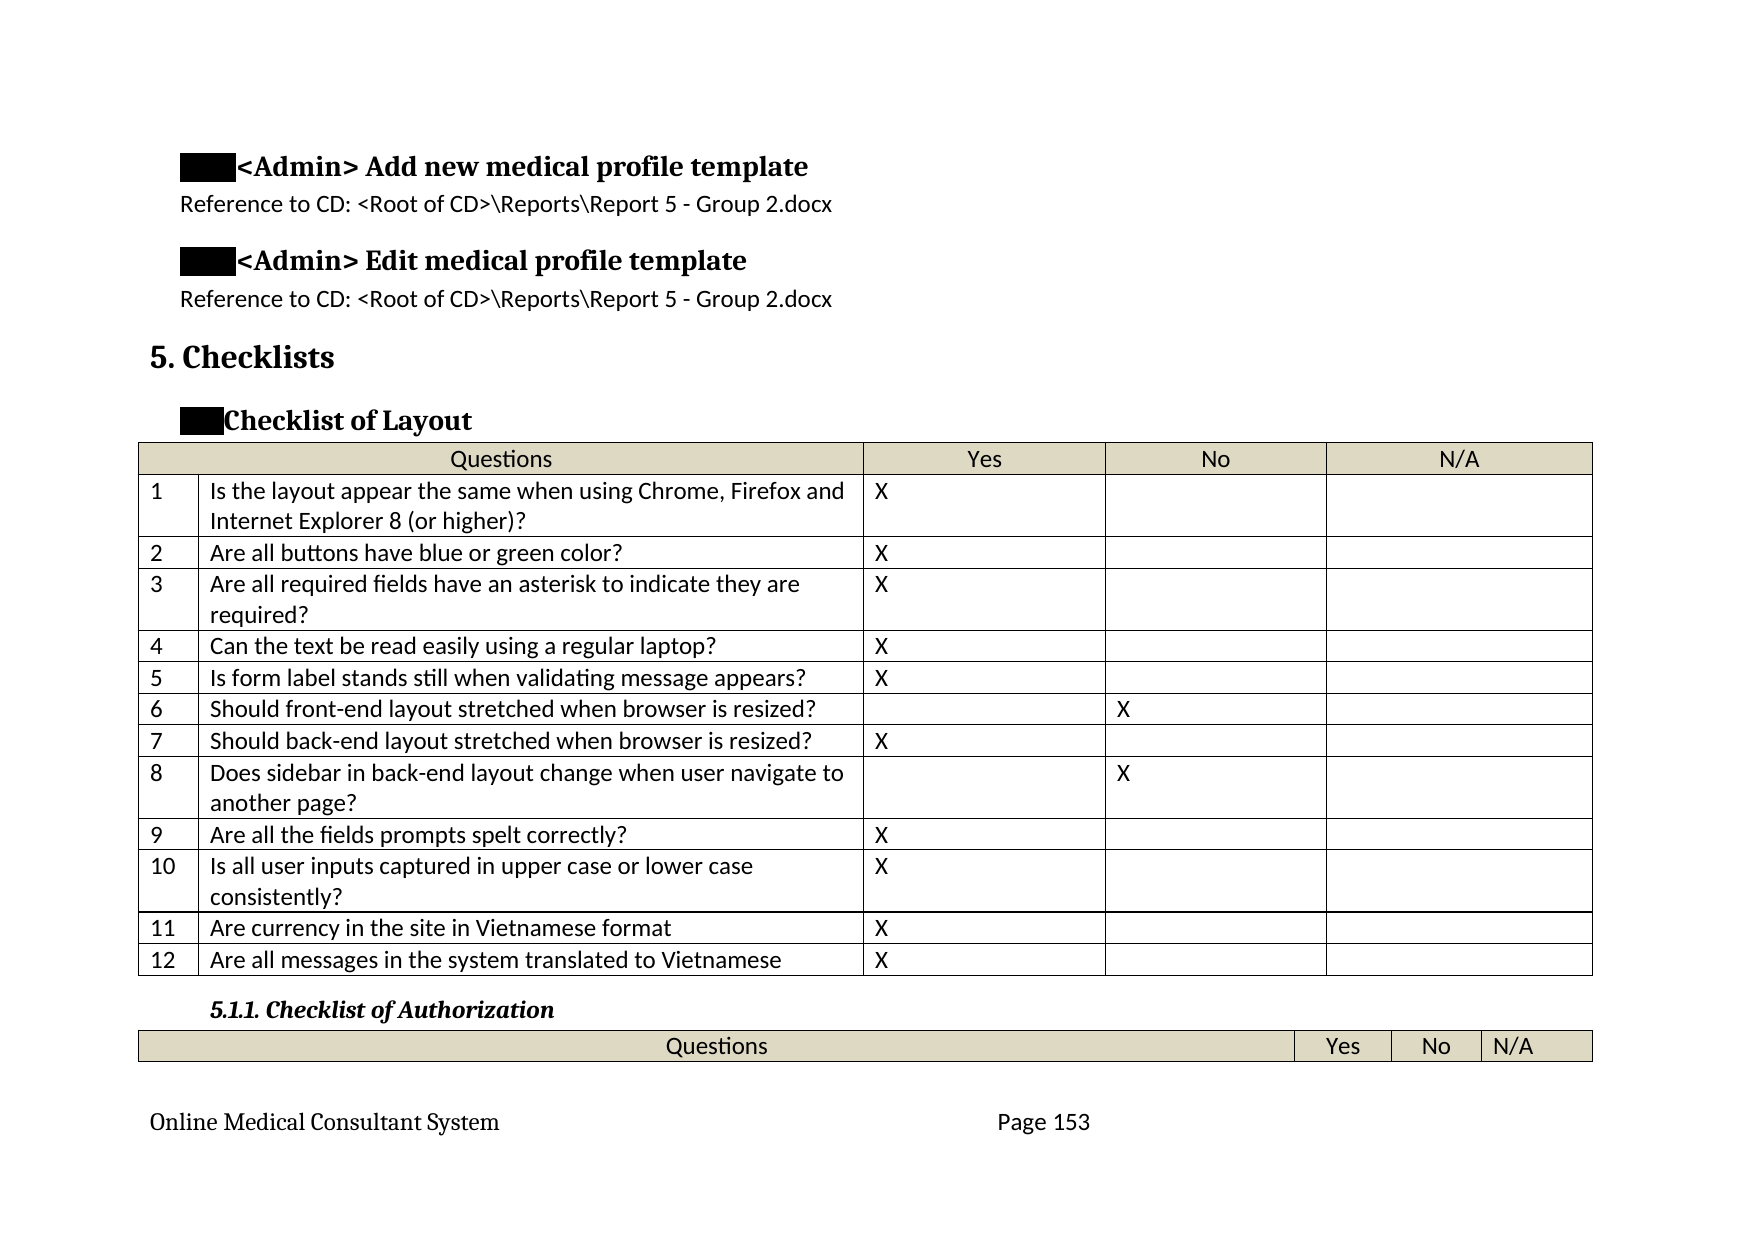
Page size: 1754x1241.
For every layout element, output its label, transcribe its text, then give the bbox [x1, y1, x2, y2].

subtitle <Admin> Edit medical profile template [180, 244, 1604, 278]
subtitle Checklist of Layout [180, 404, 1604, 437]
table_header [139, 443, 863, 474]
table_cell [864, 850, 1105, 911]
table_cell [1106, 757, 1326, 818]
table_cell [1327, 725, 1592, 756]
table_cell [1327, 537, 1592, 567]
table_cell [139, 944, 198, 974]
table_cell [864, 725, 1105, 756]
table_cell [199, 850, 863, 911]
subtitle Checklists [150, 339, 1604, 377]
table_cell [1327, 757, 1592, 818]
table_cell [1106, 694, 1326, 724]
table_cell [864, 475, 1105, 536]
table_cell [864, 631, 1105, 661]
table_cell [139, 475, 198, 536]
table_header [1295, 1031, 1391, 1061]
subtitle <Admin> Add new medical profile template [180, 150, 1604, 183]
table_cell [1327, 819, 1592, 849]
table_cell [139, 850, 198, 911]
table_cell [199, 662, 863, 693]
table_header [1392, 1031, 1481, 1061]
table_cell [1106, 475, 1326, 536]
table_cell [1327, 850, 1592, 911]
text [180, 188, 1604, 219]
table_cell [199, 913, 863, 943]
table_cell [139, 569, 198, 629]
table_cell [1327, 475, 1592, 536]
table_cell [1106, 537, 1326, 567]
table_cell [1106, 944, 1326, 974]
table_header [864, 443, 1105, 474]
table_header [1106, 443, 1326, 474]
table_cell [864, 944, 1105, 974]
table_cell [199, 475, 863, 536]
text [180, 283, 1604, 313]
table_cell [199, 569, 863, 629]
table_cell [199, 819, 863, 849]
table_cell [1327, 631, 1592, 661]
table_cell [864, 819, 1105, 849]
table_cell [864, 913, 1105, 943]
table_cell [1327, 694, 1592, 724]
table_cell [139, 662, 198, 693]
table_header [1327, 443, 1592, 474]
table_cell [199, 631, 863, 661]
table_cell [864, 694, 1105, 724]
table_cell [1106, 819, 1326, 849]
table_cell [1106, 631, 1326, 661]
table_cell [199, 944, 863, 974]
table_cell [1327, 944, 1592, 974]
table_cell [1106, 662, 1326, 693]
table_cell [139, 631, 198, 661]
subtitle Checklist of Authorization [210, 996, 1604, 1025]
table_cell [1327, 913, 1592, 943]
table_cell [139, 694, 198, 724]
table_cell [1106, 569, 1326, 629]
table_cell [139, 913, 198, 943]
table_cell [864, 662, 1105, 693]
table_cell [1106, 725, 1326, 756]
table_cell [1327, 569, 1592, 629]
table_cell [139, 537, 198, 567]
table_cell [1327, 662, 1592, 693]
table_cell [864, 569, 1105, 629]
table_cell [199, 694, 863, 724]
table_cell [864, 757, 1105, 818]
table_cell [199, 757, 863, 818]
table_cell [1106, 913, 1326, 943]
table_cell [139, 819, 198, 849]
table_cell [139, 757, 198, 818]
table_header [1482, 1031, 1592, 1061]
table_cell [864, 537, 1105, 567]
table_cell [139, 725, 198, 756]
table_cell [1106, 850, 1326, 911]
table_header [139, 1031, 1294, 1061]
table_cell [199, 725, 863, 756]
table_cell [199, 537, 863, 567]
